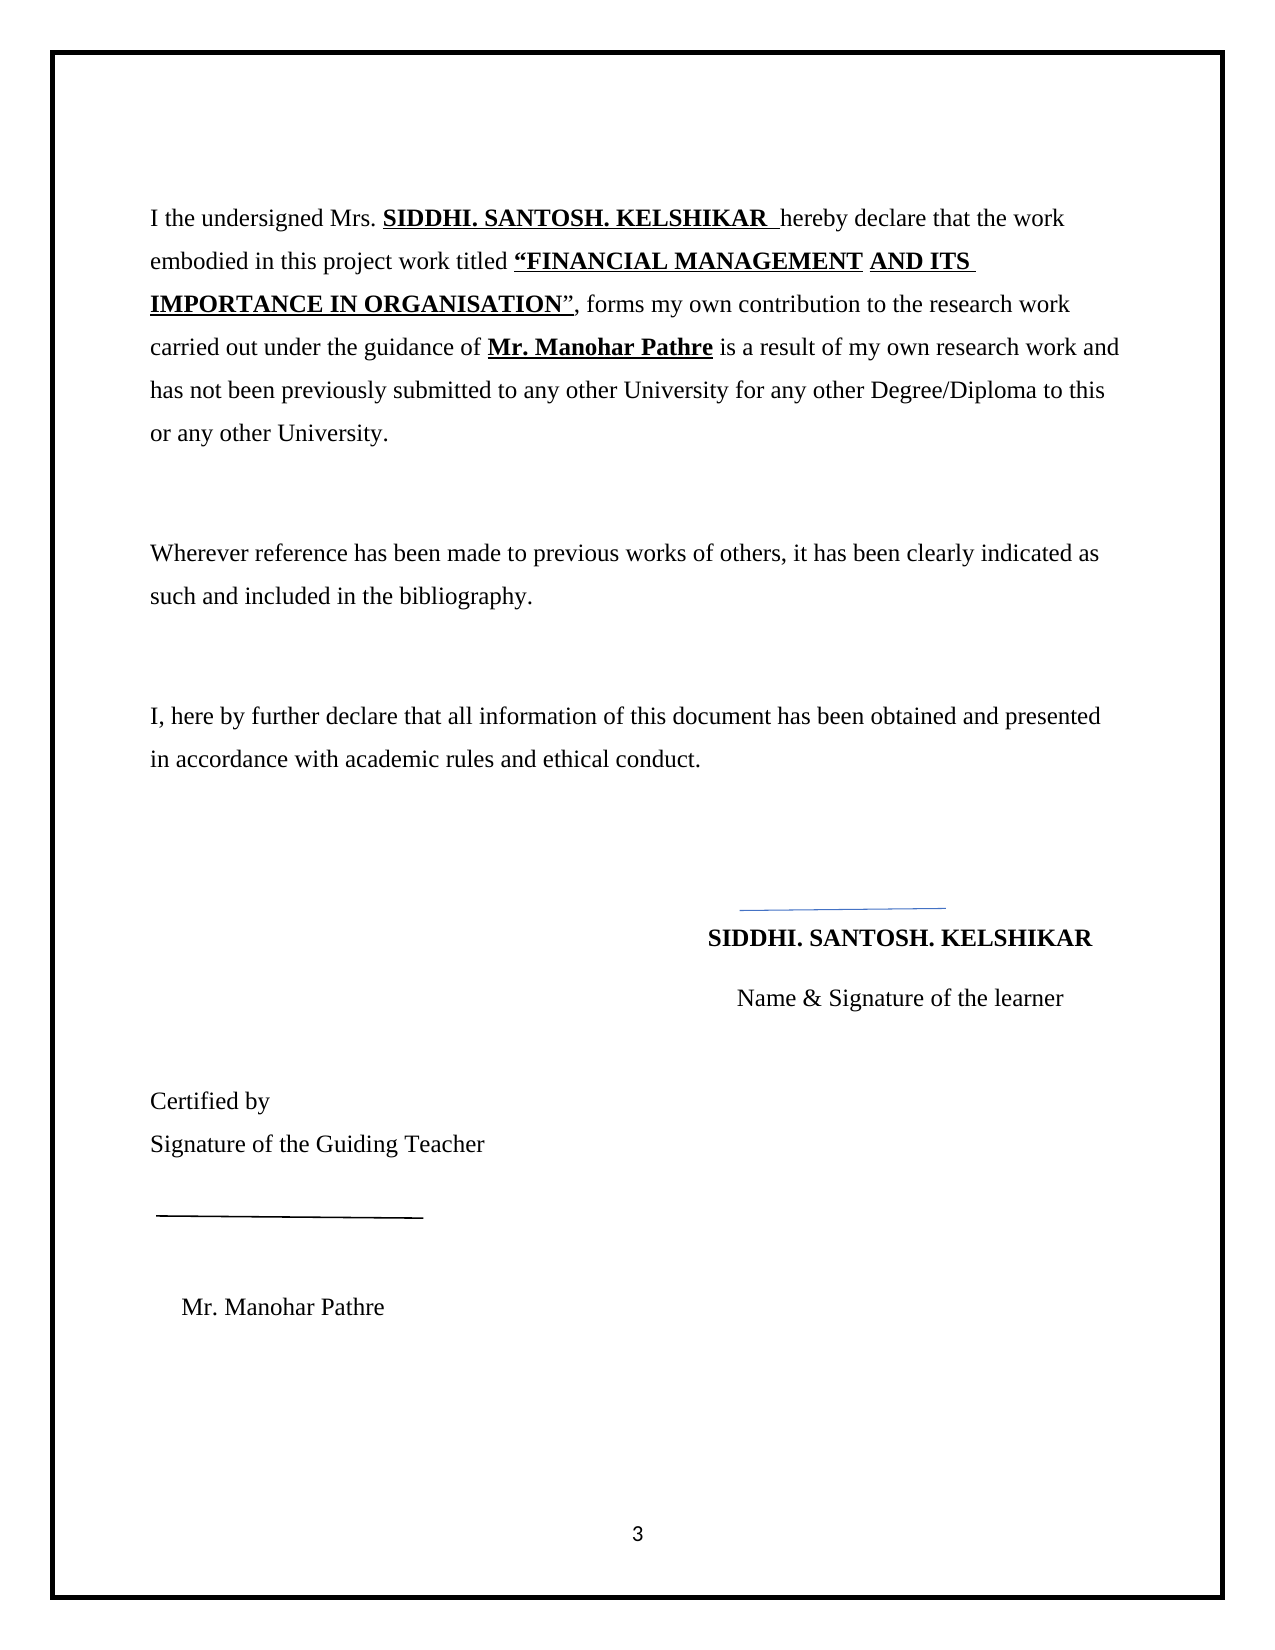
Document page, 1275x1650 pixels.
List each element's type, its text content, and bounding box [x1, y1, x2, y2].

text Signature of the Guiding Teacher [150, 1129, 1125, 1158]
text I the undersigned Mrs. SIDDHI. SANTOSH. KELSHIKAR hereby declare that the work embodied in this project work titled “FINANCIAL MANAGEMENT AND ITS IMPORTANCE IN ORGANISATION”, forms my own contribution to the research work carried out under the guidance of Mr. Manohar Pathre is a result of my own research work and has not been previously submitted to any other University for any other Degree/Diploma to this or any other University. [150, 203, 1125, 447]
text Mr. Manohar Pathre [150, 1292, 1125, 1321]
text SIDDHI. SANTOSH. KELSHIKAR [675, 923, 1125, 952]
text Wherever reference has been made to previous works of others, it has been clearly indicated as such and included in the bibliography. [150, 538, 1125, 610]
text I, here by further declare that all information of this document has been obtained and presented in accordance with academic rules and ethical conduct. [150, 701, 1125, 773]
text Name & Signature of the learner [675, 983, 1125, 1012]
text Certified by [150, 1086, 1125, 1115]
